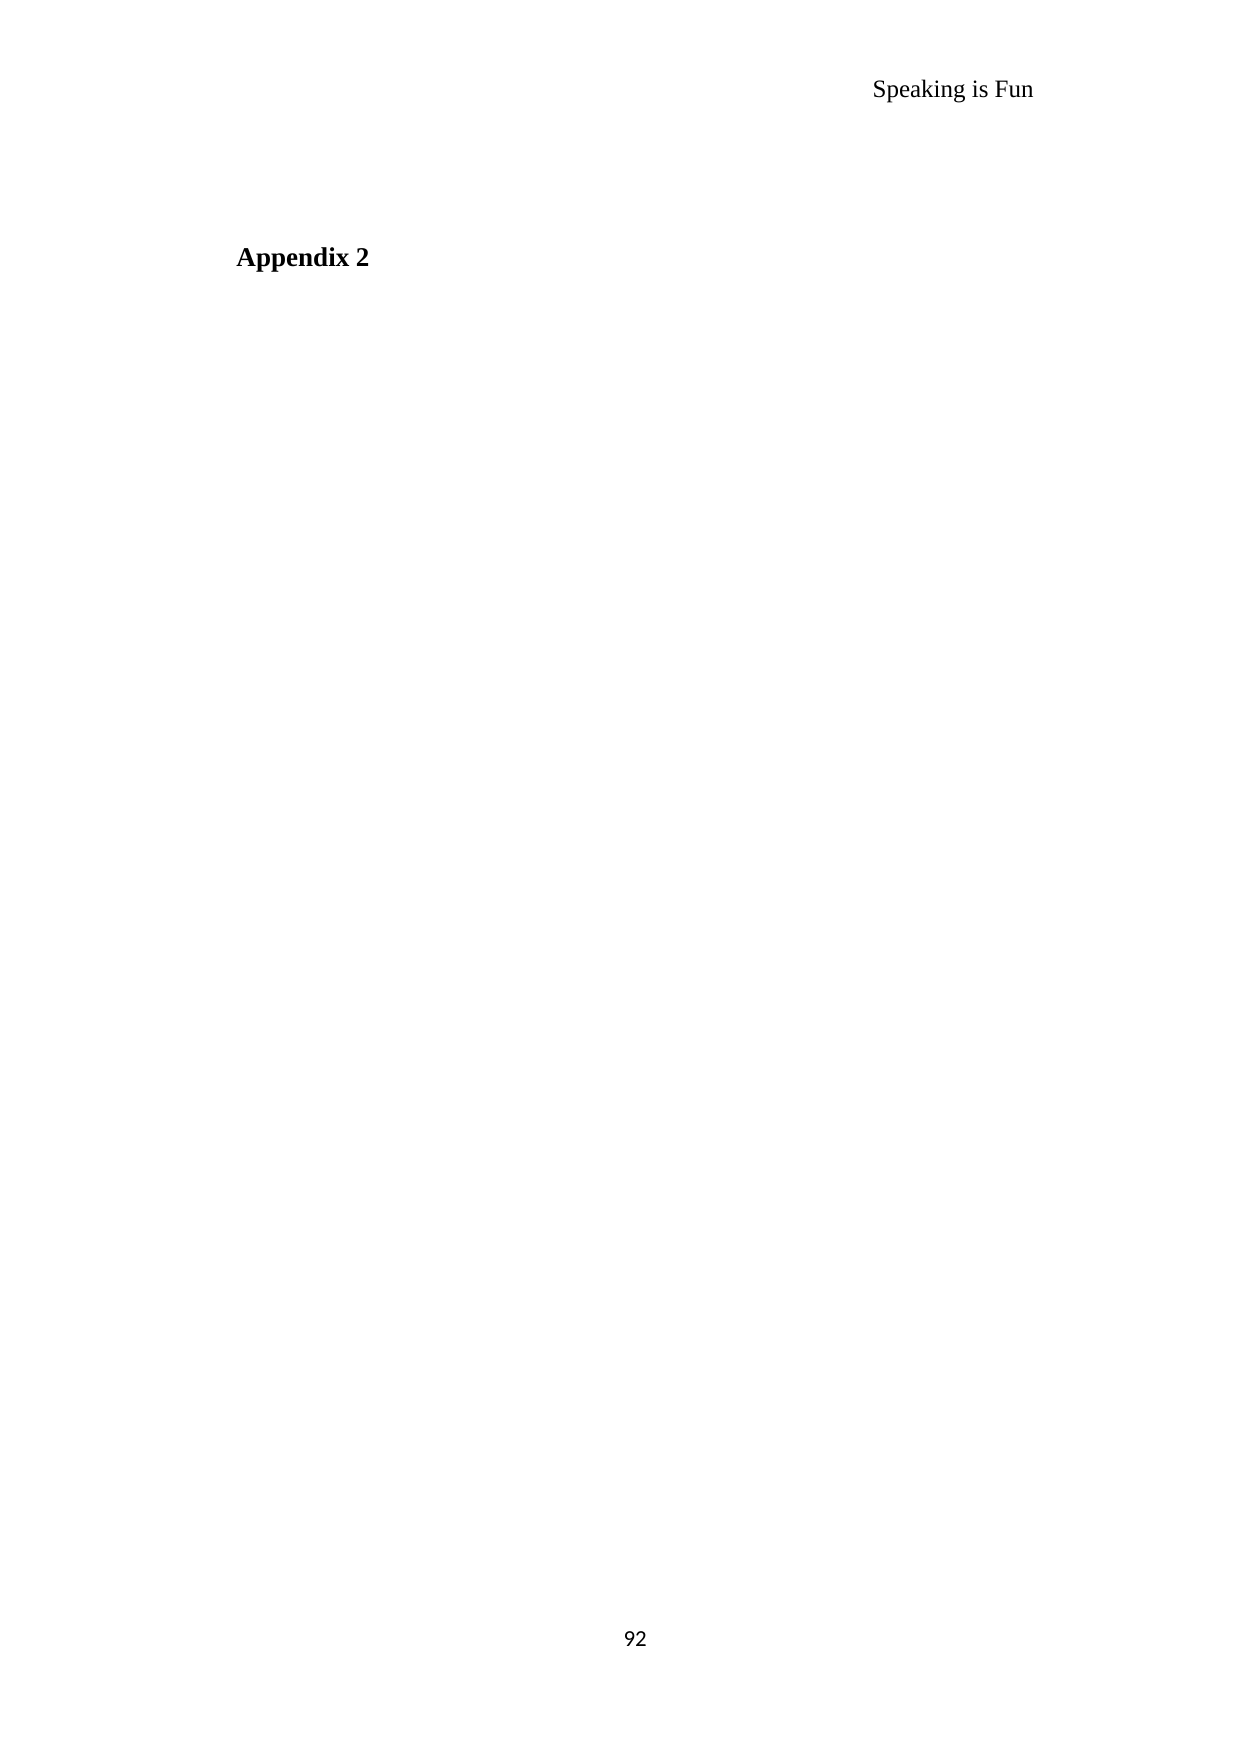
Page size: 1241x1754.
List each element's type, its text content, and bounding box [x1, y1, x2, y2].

subtitle Appendix 2 [236, 241, 1033, 272]
